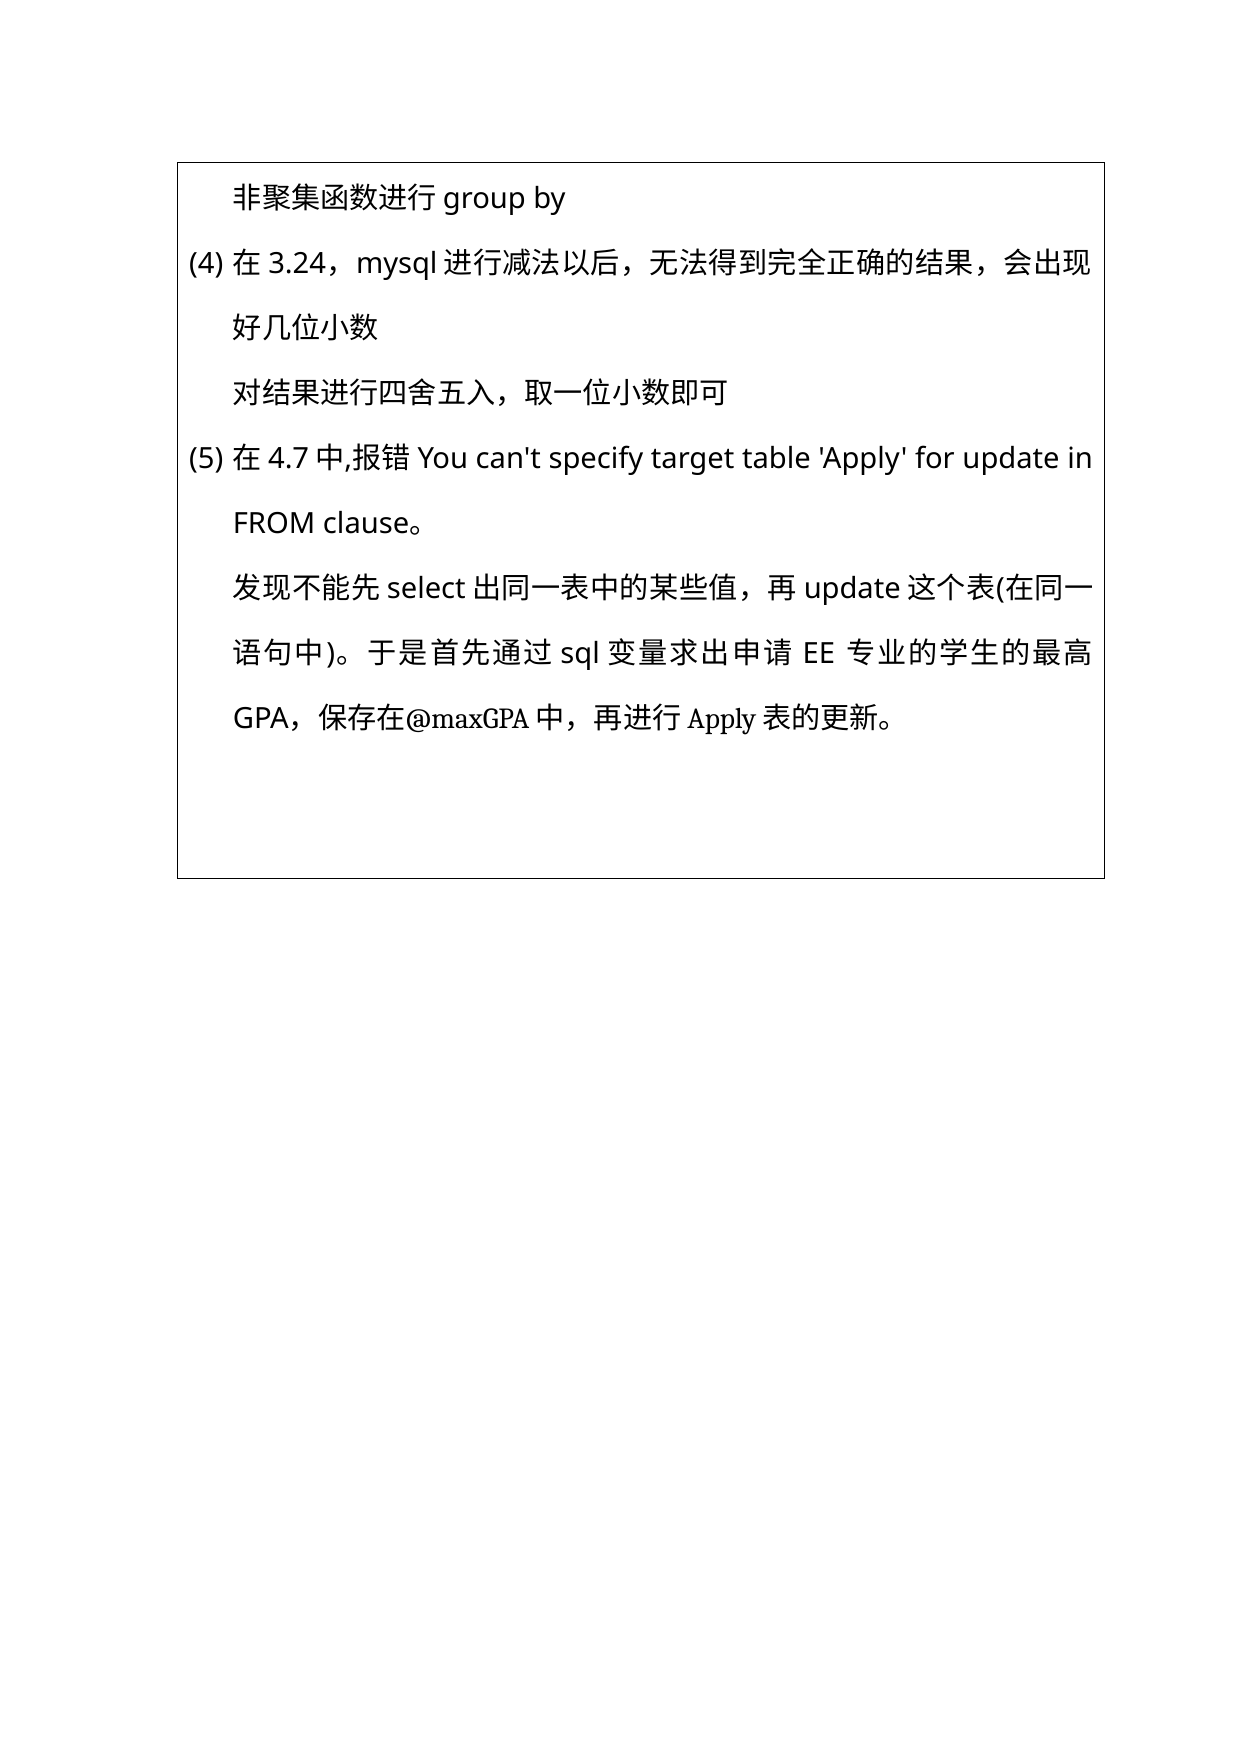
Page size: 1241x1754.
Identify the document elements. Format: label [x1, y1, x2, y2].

table_header [178, 163, 1104, 878]
